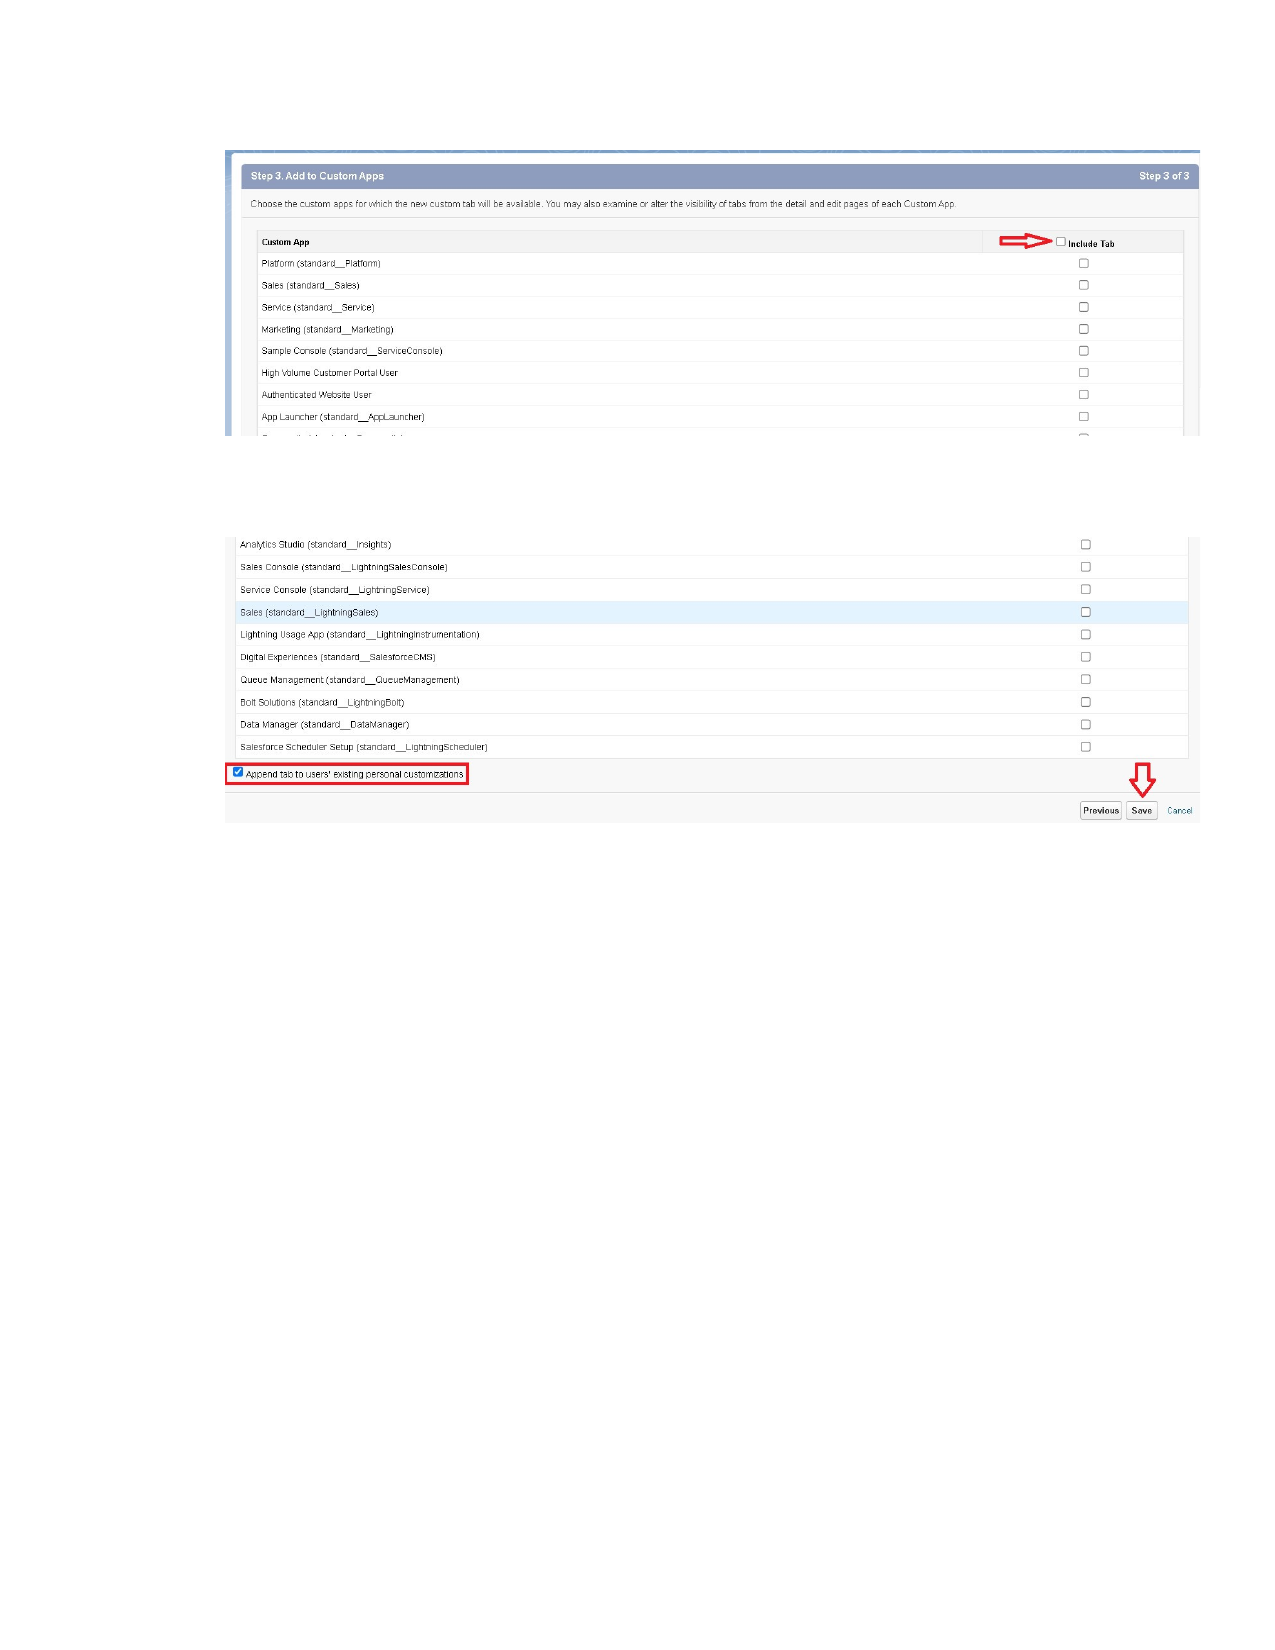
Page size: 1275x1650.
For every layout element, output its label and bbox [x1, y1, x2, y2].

picture [225, 537, 1200, 823]
picture [225, 150, 1200, 436]
